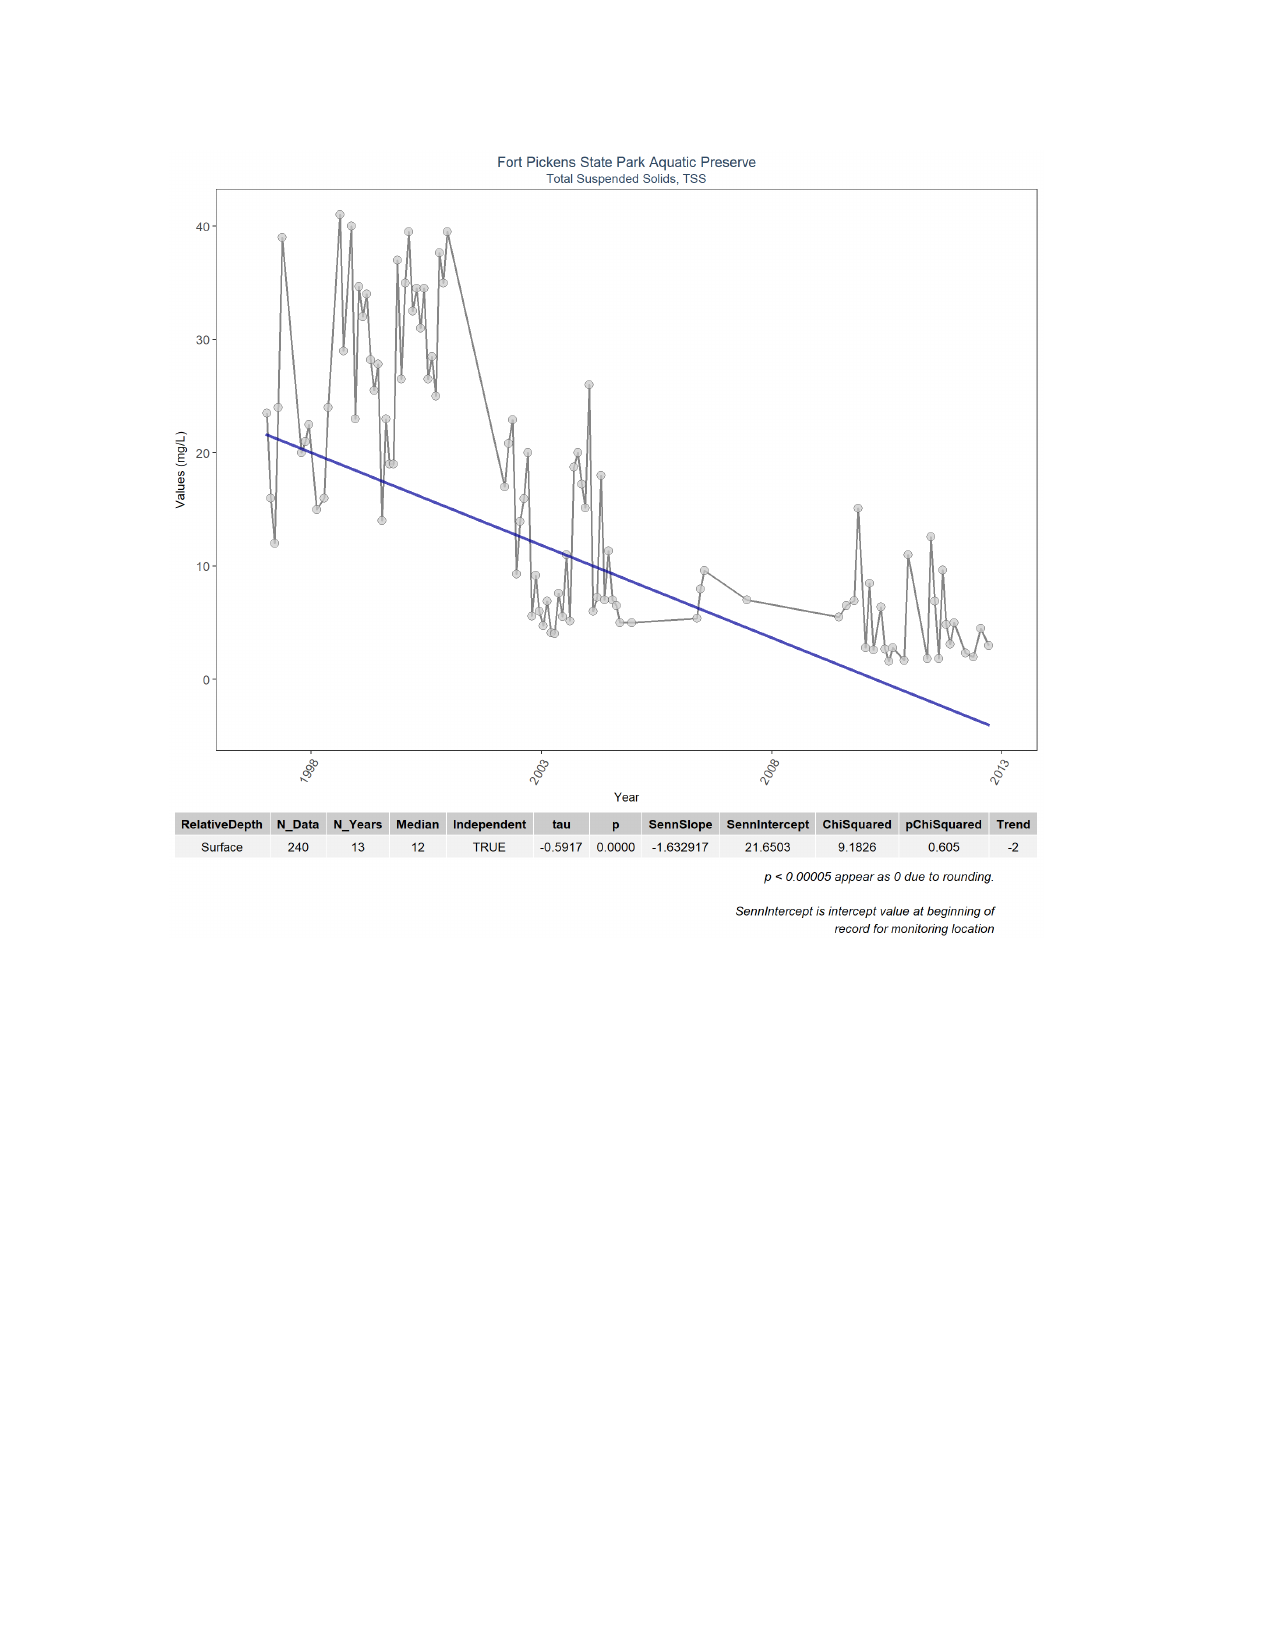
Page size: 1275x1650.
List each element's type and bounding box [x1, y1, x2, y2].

picture [168, 150, 1044, 938]
